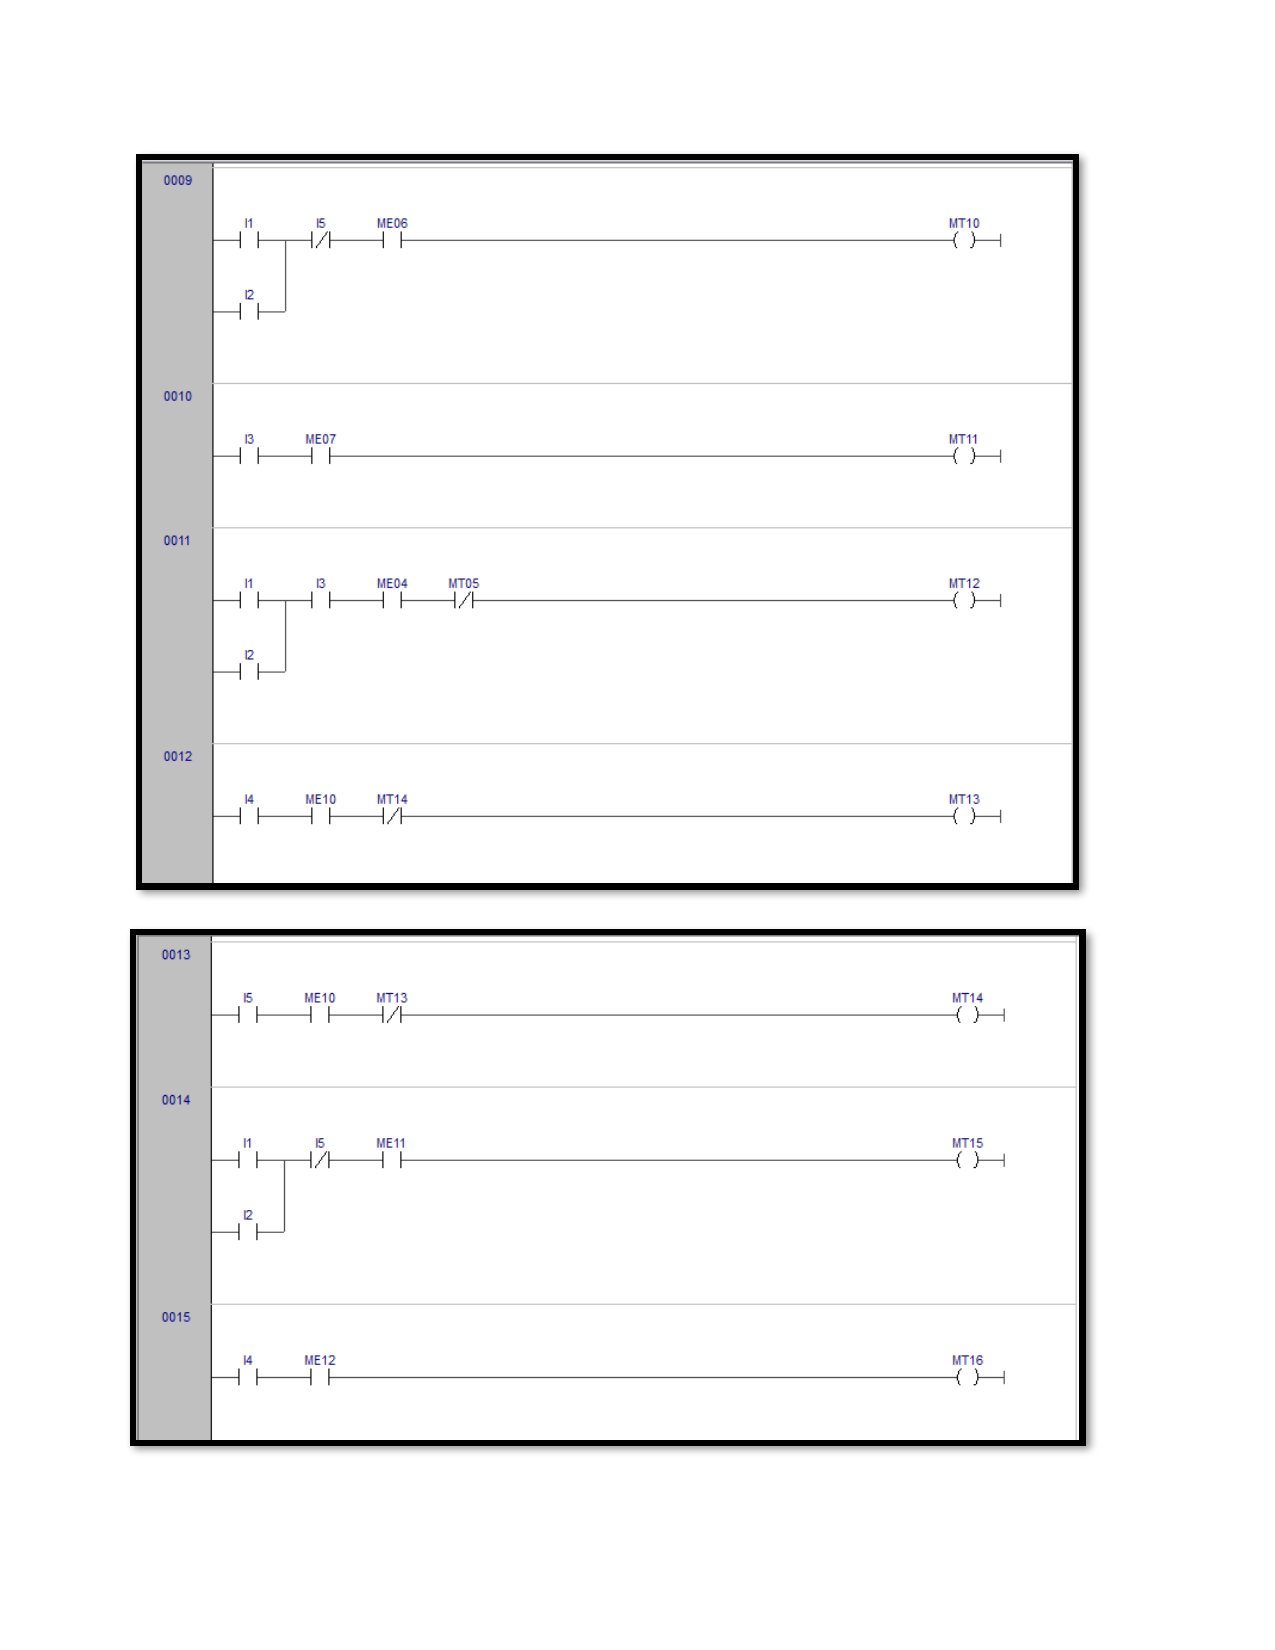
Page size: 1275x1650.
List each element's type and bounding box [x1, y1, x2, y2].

picture [136, 935, 1079, 1440]
picture [142, 160, 1073, 883]
